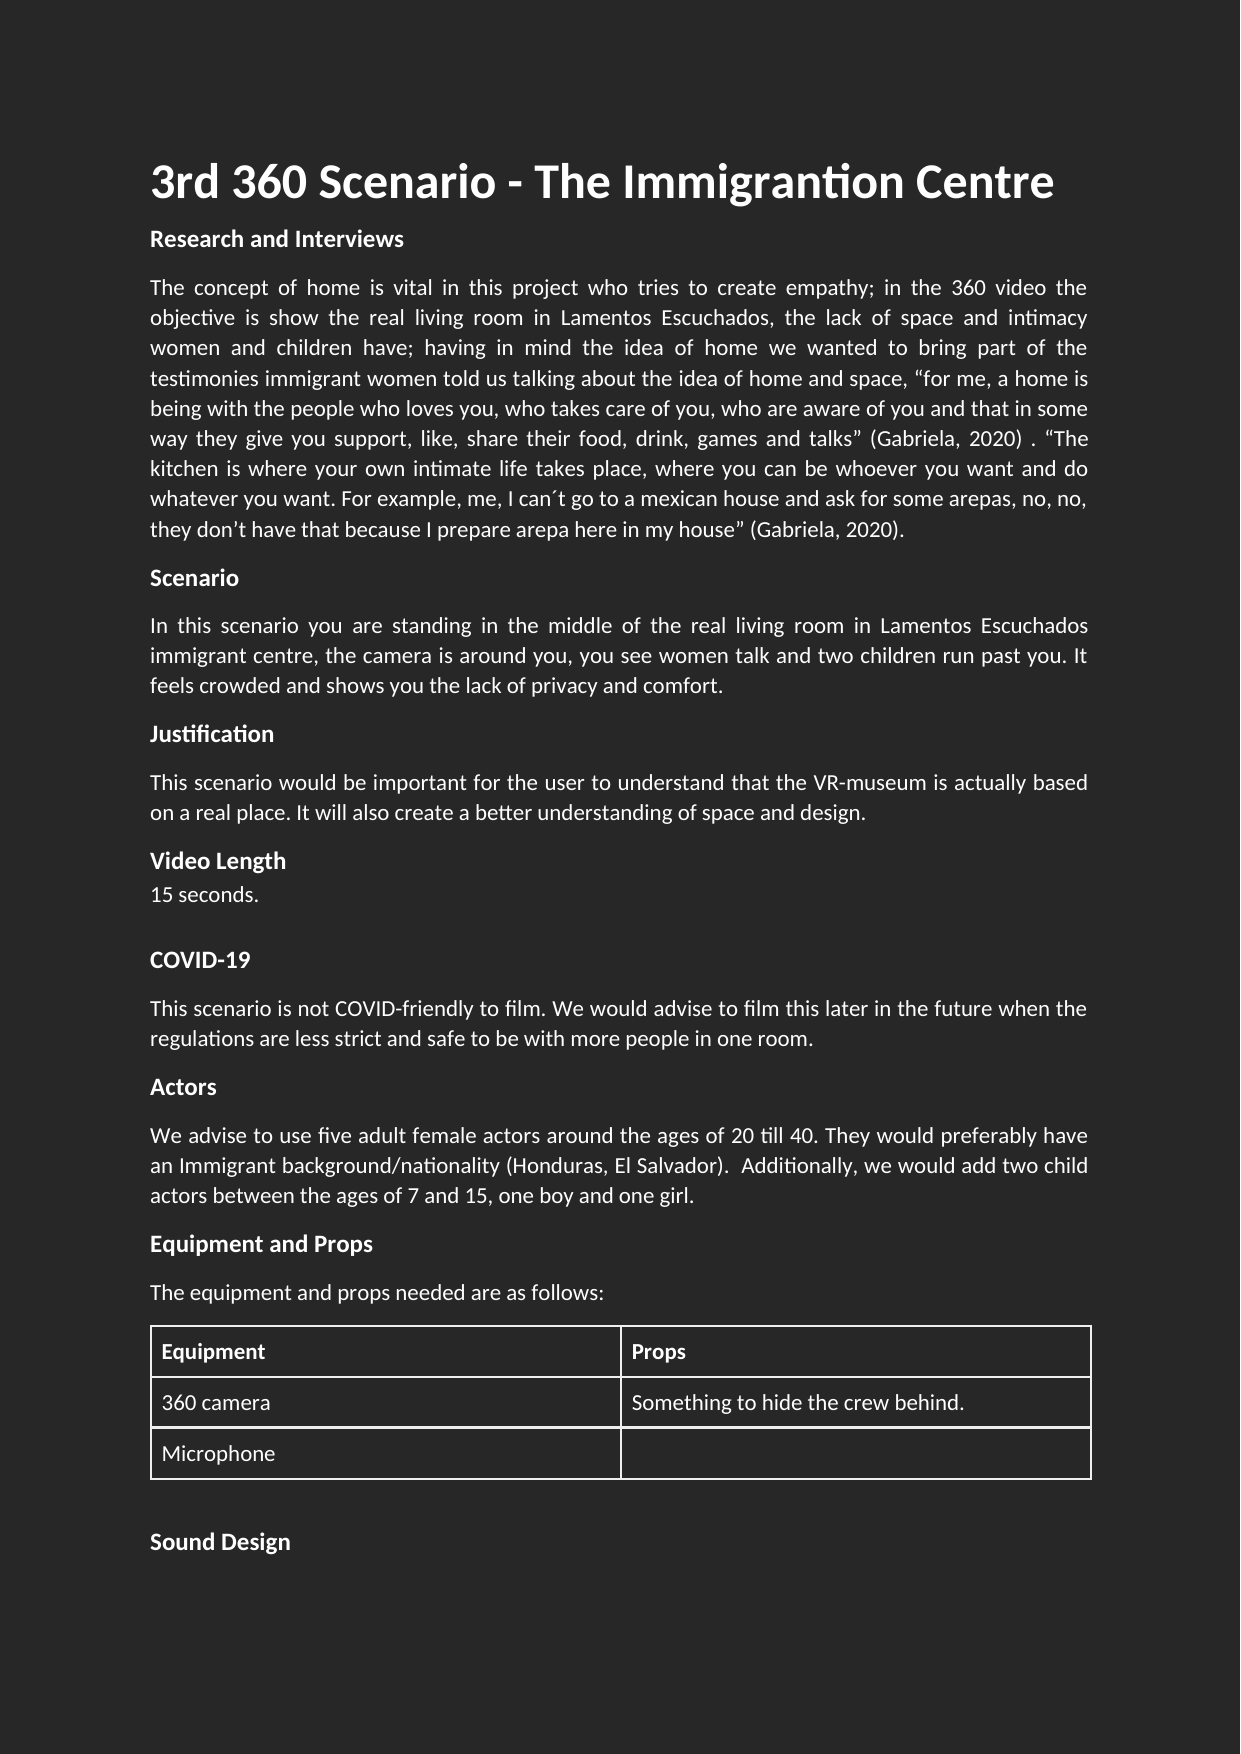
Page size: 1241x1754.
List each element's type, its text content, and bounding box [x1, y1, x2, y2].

table_header Equipment [152, 1327, 620, 1376]
text The concept of home is vital in this project who tries to create empathy; in the 360 video the objective is show the real living room in Lamentos Escuchados, the lack of space and intimacy women and children have; having in mind the idea of home we wanted to bring part of the testimonies immigrant women told us talking about the idea of home and space, “for me, a home is being with the people who loves you, who takes care of you, who are aware of you and that in some way they give you support, like, share their food, drink, games and talks” (Gabriela, 2020) . “The kitchen is where your own intimate life takes place, where you can be whoever you want and do whatever you want. For example, me, I can´t go to a mexican house and ask for some arepas, no, no, they don’t have that because I prepare arepa here in my house” (Gabriela, 2020). [150, 273, 1090, 543]
text Sound Design [150, 1526, 1090, 1557]
text Actors [150, 1071, 1090, 1102]
text This scenario is not COVID-friendly to film. We would advise to film this later in the future when the regulations are less strict and safe to be with more people in one room. [150, 994, 1090, 1052]
text Equipment and Props [150, 1228, 1090, 1259]
subtitle 3rd 360 Scenario - The Immigrantion Centre [150, 150, 1090, 211]
table_header Props [622, 1327, 1090, 1376]
table_cell [622, 1429, 1090, 1477]
text COVID-19 [150, 944, 1090, 975]
table_cell 360 camera [152, 1378, 620, 1426]
text We advise to use five adult female actors around the ages of 20 till 40. They would preferably have an Immigrant background/nationality (Honduras, El Salvador). Additionally, we would add two child actors between the ages of 7 and 15, one boy and one girl. [150, 1121, 1090, 1209]
text Justification [150, 718, 1090, 749]
text Scenario [150, 562, 1090, 592]
table_cell Microphone [152, 1429, 620, 1477]
text In this scenario you are standing in the middle of the real living room in Lamentos Escuchados immigrant centre, the camera is around you, you see women talk and two children run past you. It feels crowded and shows you the lack of privacy and comfort. [150, 611, 1090, 700]
text This scenario would be important for the user to understand that the VR-museum is actually based on a real place. It will also create a better understanding of space and design. [150, 768, 1090, 826]
text 15 seconds. [150, 880, 1090, 908]
text The equipment and props needed are as follows: [150, 1278, 1090, 1306]
text Research and Interviews [150, 223, 1090, 254]
text Video Length [150, 845, 1090, 876]
table_cell Something to hide the crew behind. [622, 1378, 1090, 1426]
